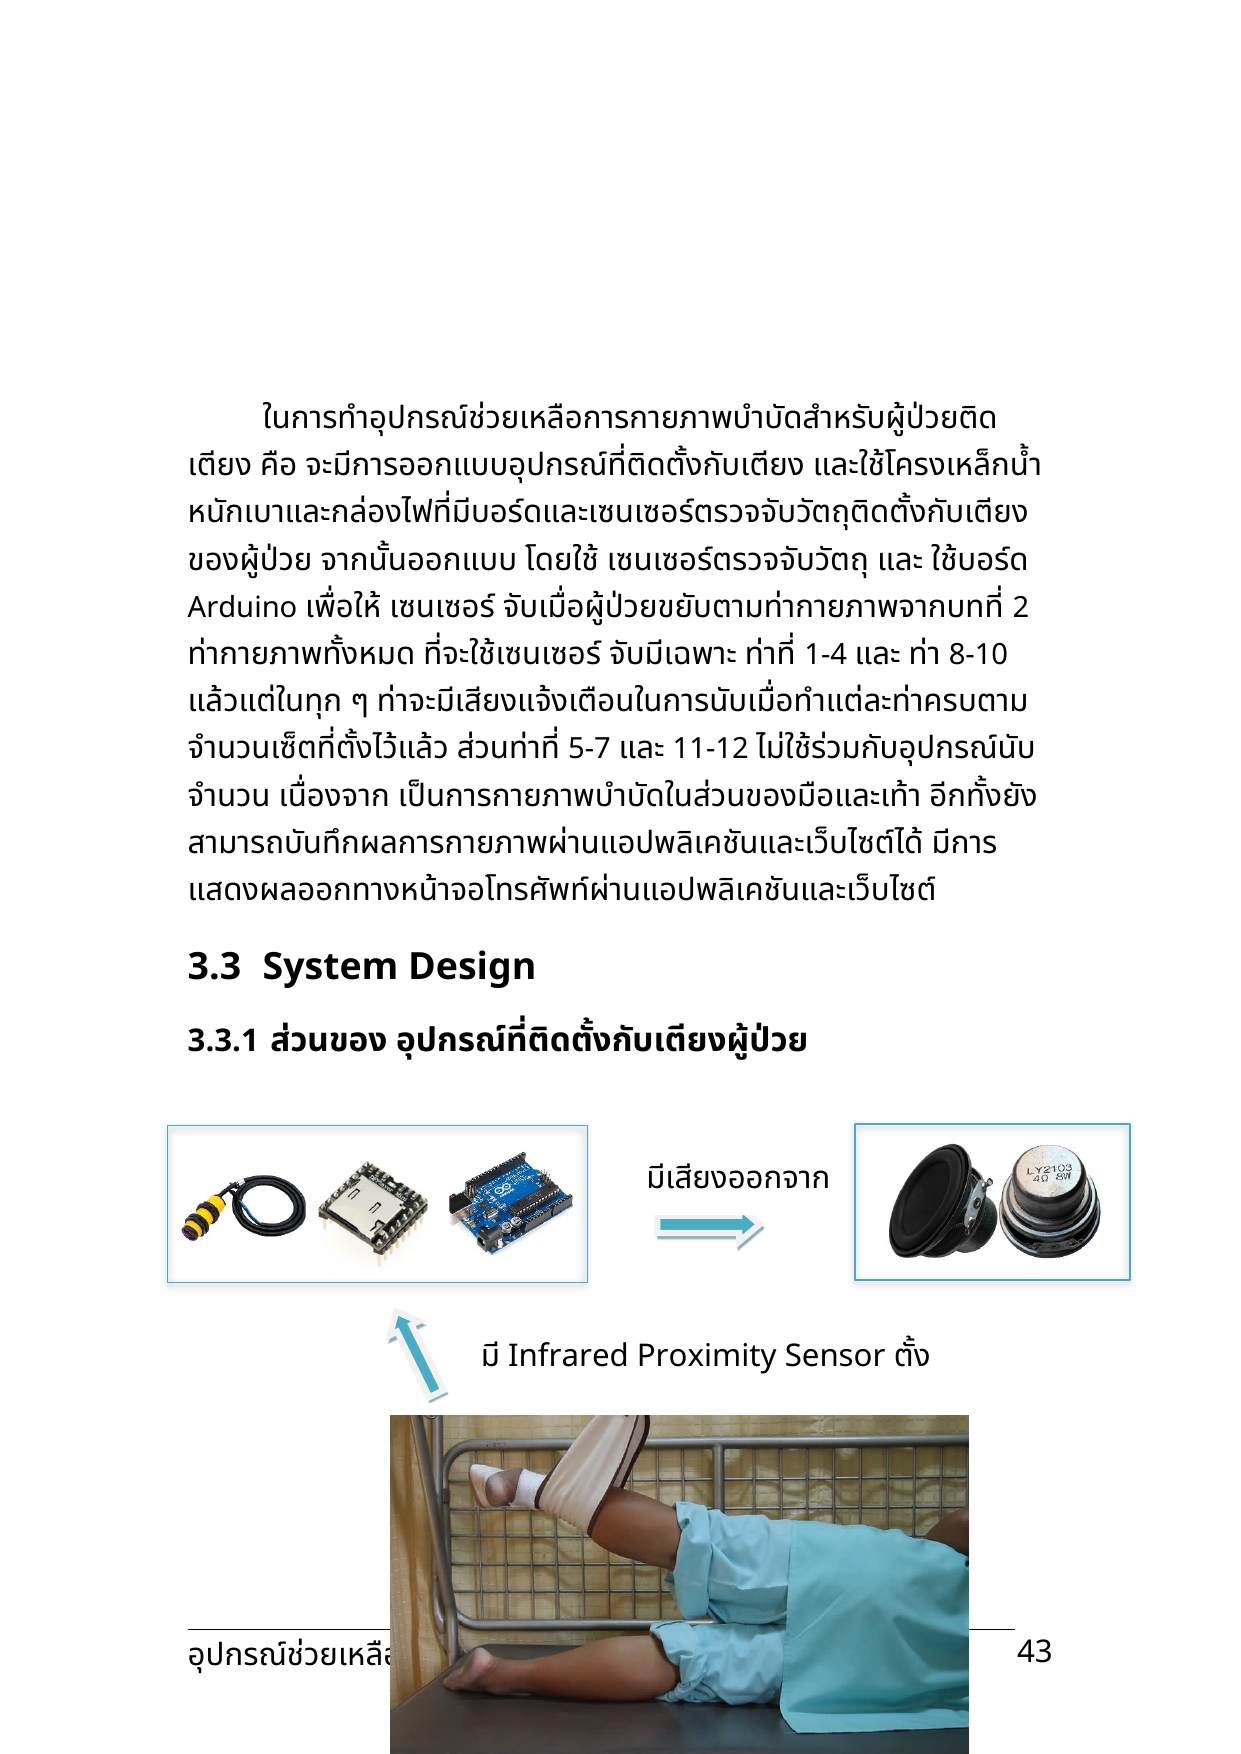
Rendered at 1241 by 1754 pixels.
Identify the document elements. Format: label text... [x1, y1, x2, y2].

picture [177, 1136, 577, 1277]
picture [874, 1142, 1121, 1268]
subtitle System Design [187, 939, 1053, 991]
text ในการทำอุปกรณ์ช่วยเหลือการกายภาพบำบัดสำหรับผู้ป่วยติดเตียง คือ จะมีการออกแบบอุปกรณ์ที่ติดตั้งกับเตียง และใช้โครงเหล็กน้ำหนักเบาและกล่องไฟที่มีบอร์ดและเซนเซอร์ตรวจจับวัตถุติดตั้งกับเตียงของผู้ป่วย จากนั้นออกแบบ โดยใช้ เซนเซอร์ตรวจจับวัตถุ และ ใช้บอร์ด Arduino เพื่อให้ เซนเซอร์ จับเมื่อผู้ป่วยขยับตามท่ากายภาพจากบทที่ 2 ท่ากายภาพทั้งหมด ที่จะใช้เซนเซอร์ จับมีเฉพาะ ท่าที่ 1-4 และ ท่า 8-10 แล้วแต่ในทุก ๆ ท่าจะมีเสียงแจ้งเตือนในการนับเมื่อทำแต่ละท่าครบตามจำนวนเซ็ตที่ตั้งไว้แล้ว ส่วนท่าที่ 5-7 และ 11-12 ไม่ใช้ร่วมกับอุปกรณ์นับจำนวน เนื่องจาก เป็นการกายภาพบำบัดในส่วนของมือและเท้า อีกทั้งยังสามารถบันทึกผลการกายภาพผ่านแอปพลิเคชันและเว็บไซต์ได้ มีการแสดงผลออกทางหน้าจอโทรศัพท์ผ่านแอปพลิเคชันและเว็บไซต์ [187, 395, 1053, 914]
picture [390, 1415, 969, 1754]
subtitle ส่วนของ อุปกรณ์ที่ติดตั้งกับเตียงผู้ป่วย [187, 1016, 1053, 1066]
